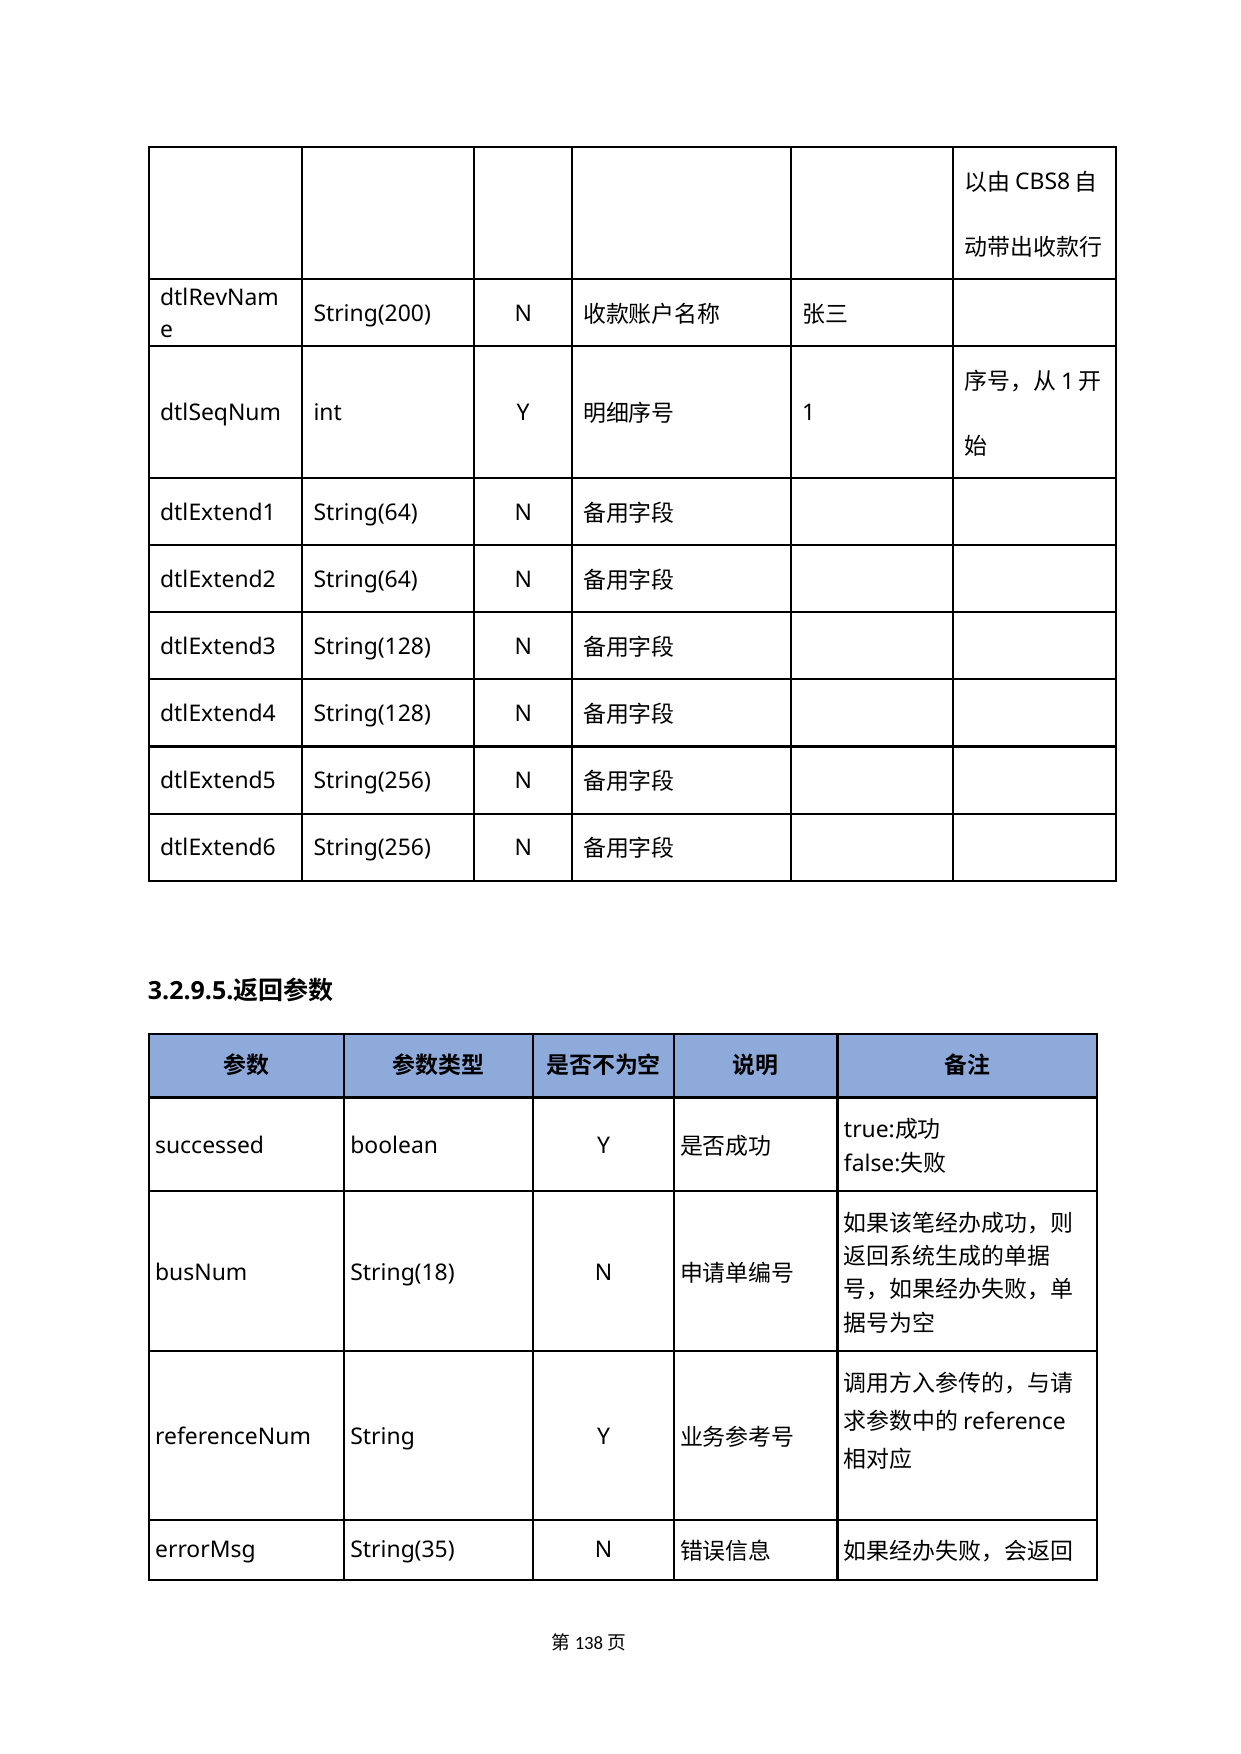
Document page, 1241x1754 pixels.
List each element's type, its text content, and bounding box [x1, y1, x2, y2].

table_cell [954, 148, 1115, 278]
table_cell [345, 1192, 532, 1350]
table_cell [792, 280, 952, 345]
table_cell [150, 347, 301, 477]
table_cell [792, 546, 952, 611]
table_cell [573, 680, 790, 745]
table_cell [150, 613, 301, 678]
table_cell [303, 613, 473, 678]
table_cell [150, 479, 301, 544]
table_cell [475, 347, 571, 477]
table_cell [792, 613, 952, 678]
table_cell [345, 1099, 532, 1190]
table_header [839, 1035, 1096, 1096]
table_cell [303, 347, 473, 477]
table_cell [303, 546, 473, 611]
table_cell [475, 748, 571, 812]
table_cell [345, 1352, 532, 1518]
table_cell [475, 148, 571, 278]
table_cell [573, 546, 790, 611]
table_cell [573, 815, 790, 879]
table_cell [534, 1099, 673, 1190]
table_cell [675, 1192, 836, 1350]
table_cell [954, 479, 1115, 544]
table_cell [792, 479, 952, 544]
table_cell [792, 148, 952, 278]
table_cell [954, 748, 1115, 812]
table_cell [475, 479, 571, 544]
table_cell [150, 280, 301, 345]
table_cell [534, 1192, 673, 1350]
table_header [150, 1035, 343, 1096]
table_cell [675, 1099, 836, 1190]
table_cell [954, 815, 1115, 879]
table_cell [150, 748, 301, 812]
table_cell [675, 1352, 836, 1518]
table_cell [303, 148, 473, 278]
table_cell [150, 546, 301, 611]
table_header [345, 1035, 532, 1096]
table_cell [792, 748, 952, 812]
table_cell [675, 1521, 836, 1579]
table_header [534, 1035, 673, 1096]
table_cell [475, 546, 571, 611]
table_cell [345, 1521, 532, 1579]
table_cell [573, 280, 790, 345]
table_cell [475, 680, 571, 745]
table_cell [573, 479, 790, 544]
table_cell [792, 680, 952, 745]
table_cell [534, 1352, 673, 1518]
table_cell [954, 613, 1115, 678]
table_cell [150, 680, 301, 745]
subtitle 3.2.9.5.返回参数 [148, 971, 1093, 1007]
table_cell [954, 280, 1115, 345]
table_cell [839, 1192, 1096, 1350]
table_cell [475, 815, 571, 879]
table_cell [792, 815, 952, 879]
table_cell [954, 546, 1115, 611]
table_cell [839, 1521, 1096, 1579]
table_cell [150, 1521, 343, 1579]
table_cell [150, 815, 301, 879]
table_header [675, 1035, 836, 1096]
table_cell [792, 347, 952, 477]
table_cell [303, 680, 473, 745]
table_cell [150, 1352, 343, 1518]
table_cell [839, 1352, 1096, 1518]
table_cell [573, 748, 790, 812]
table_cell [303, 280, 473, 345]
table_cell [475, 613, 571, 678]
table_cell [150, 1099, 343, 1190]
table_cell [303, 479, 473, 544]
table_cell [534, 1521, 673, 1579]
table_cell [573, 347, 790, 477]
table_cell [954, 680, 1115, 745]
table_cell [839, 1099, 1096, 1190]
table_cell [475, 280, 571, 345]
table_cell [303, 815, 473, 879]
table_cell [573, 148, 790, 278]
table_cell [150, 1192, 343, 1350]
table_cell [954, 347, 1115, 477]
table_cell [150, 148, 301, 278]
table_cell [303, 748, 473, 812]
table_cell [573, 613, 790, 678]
